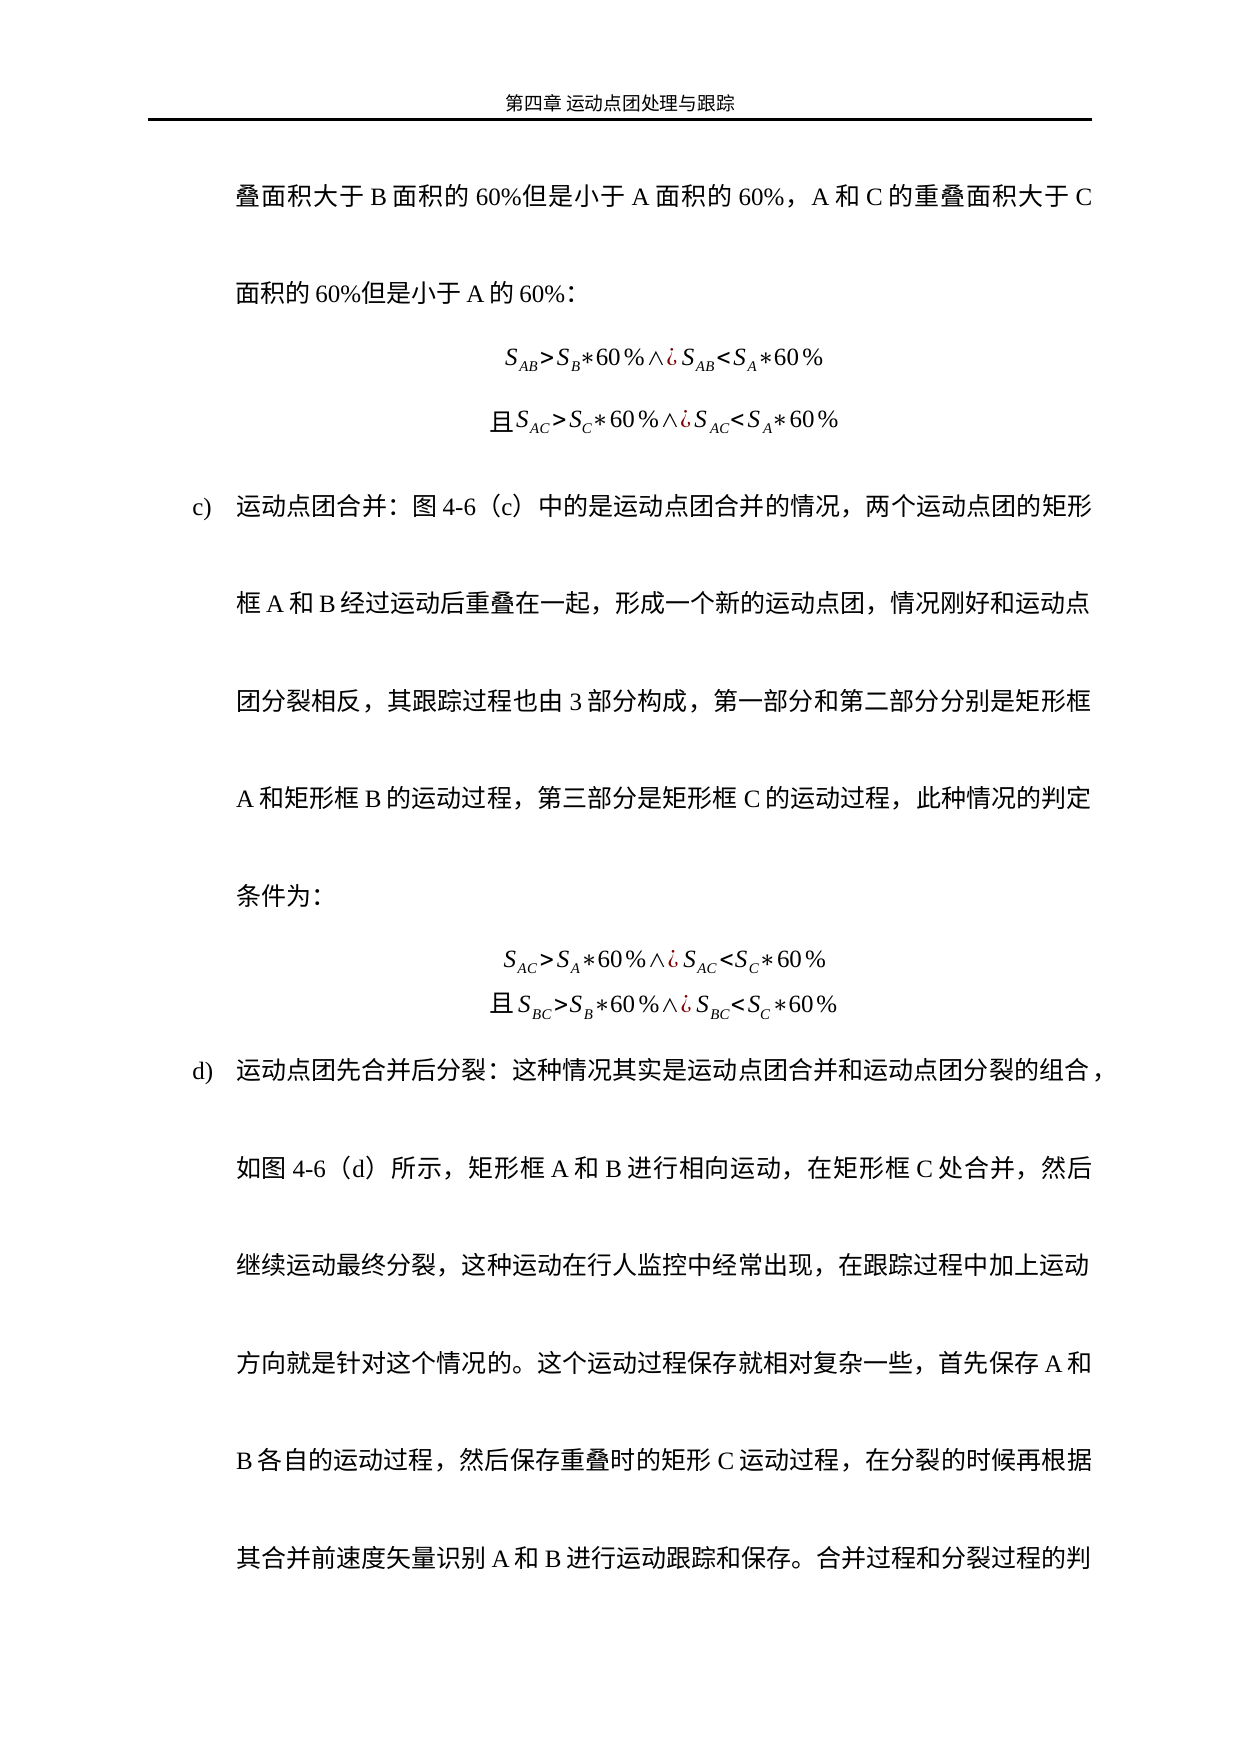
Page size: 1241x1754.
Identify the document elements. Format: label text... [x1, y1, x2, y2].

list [235, 162, 1092, 324]
list 且 [235, 388, 1092, 453]
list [192, 1036, 1092, 1589]
list 运动点团合并：图4-6（c）中的是运动点团合并的情况，两个运动点团的矩形框A和B经过运动后重叠在一起，形成一个新的运动点团，情况刚好和运动点团分裂相反，其跟踪过程也由3部分构成，第一部分和第二部分分别是矩形框A和矩形框B的运动过程，第三部分是矩形框C的运动过程，此种情况的判定条件为： [192, 472, 1092, 927]
